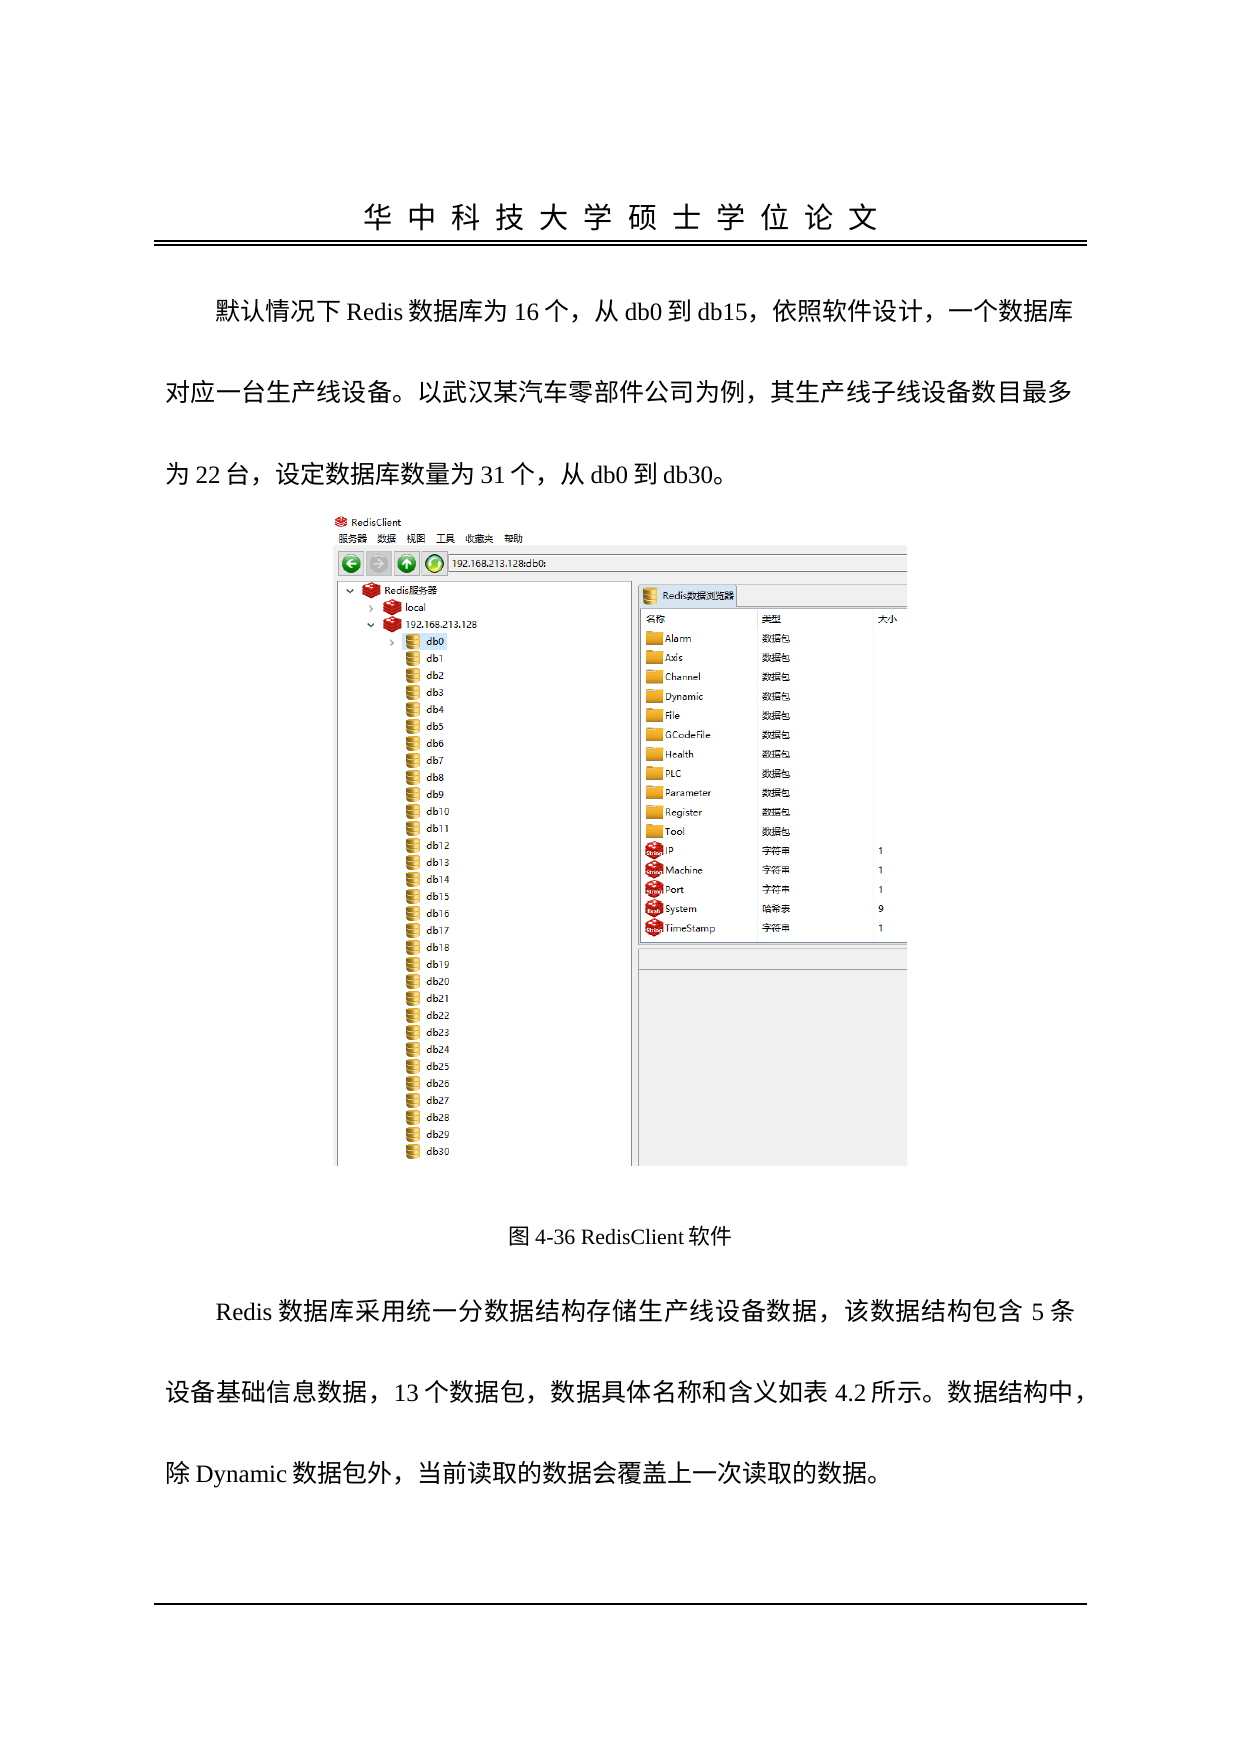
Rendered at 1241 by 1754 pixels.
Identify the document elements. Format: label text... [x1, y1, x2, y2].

picture [333, 513, 908, 1166]
text Redis数据库采用统一分数据结构存储生产线设备数据，该数据结构包含5条设备基础信息数据，13个数据包，数据具体名称和含义如表4.2所示。数据结构中，除Dynamic数据包外，当前读取的数据会覆盖上一次读取的数据。 [165, 1277, 1075, 1504]
text 默认情况下Redis数据库为16个，从db0到db15，依照软件设计，一个数据库对应一台生产线设备。以武汉某汽车零部件公司为例，其生产线子线设备数目最多为22台，设定数据库数量为31个，从db0到db30。 [165, 277, 1075, 505]
